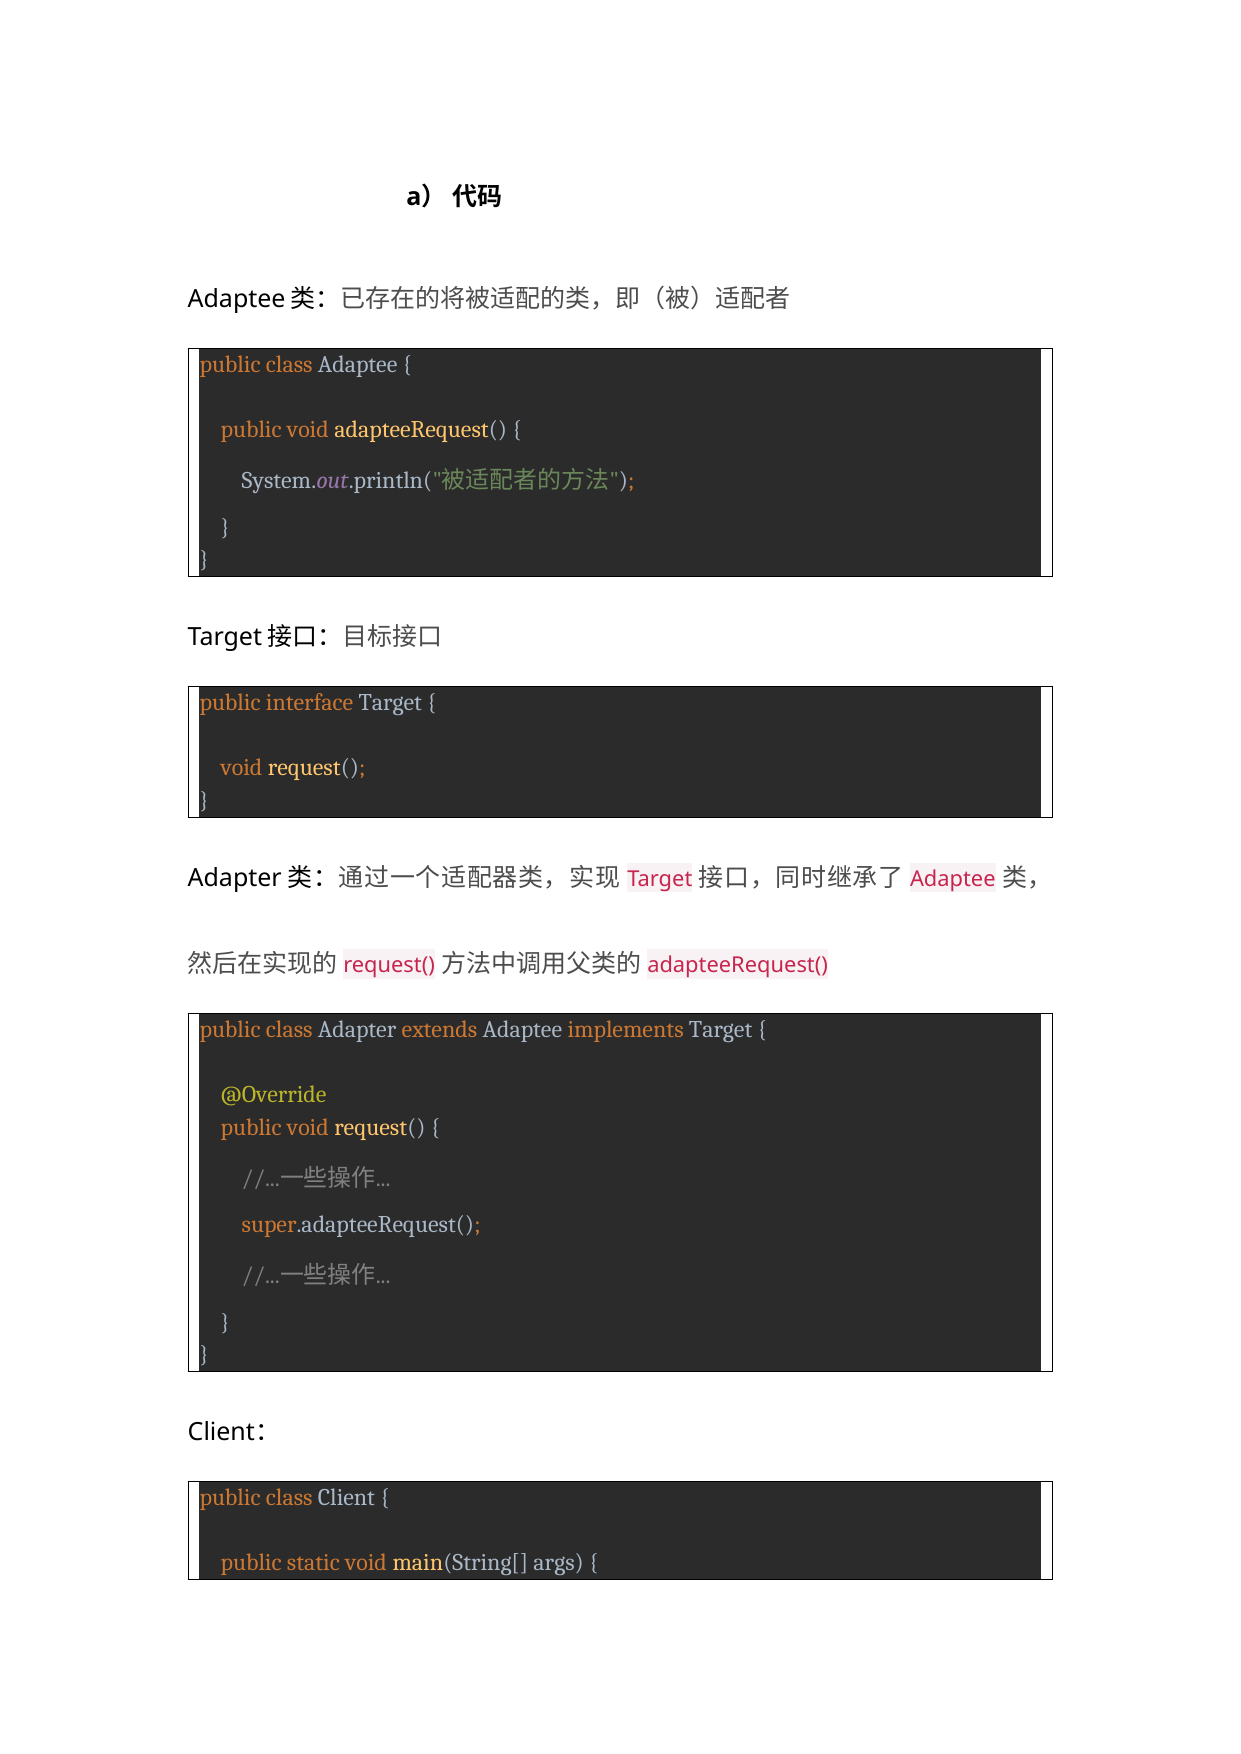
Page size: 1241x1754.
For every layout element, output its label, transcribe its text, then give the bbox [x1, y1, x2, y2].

subtitle a） 代码 [362, 162, 1053, 227]
subtitle Adapter类：通过一个适配器类，实现 Target 接口，同时继承了 Adaptee 类，然后在实现的 request() 方法中调用父类的 adapteeRequest() [187, 843, 1053, 994]
subtitle Adaptee类：已存在的将被适配的类，即（被）适配者 [187, 264, 1053, 329]
subtitle Target接口：目标接口 [187, 602, 1053, 667]
subtitle Client： [187, 1397, 1053, 1462]
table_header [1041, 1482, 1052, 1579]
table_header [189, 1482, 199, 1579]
